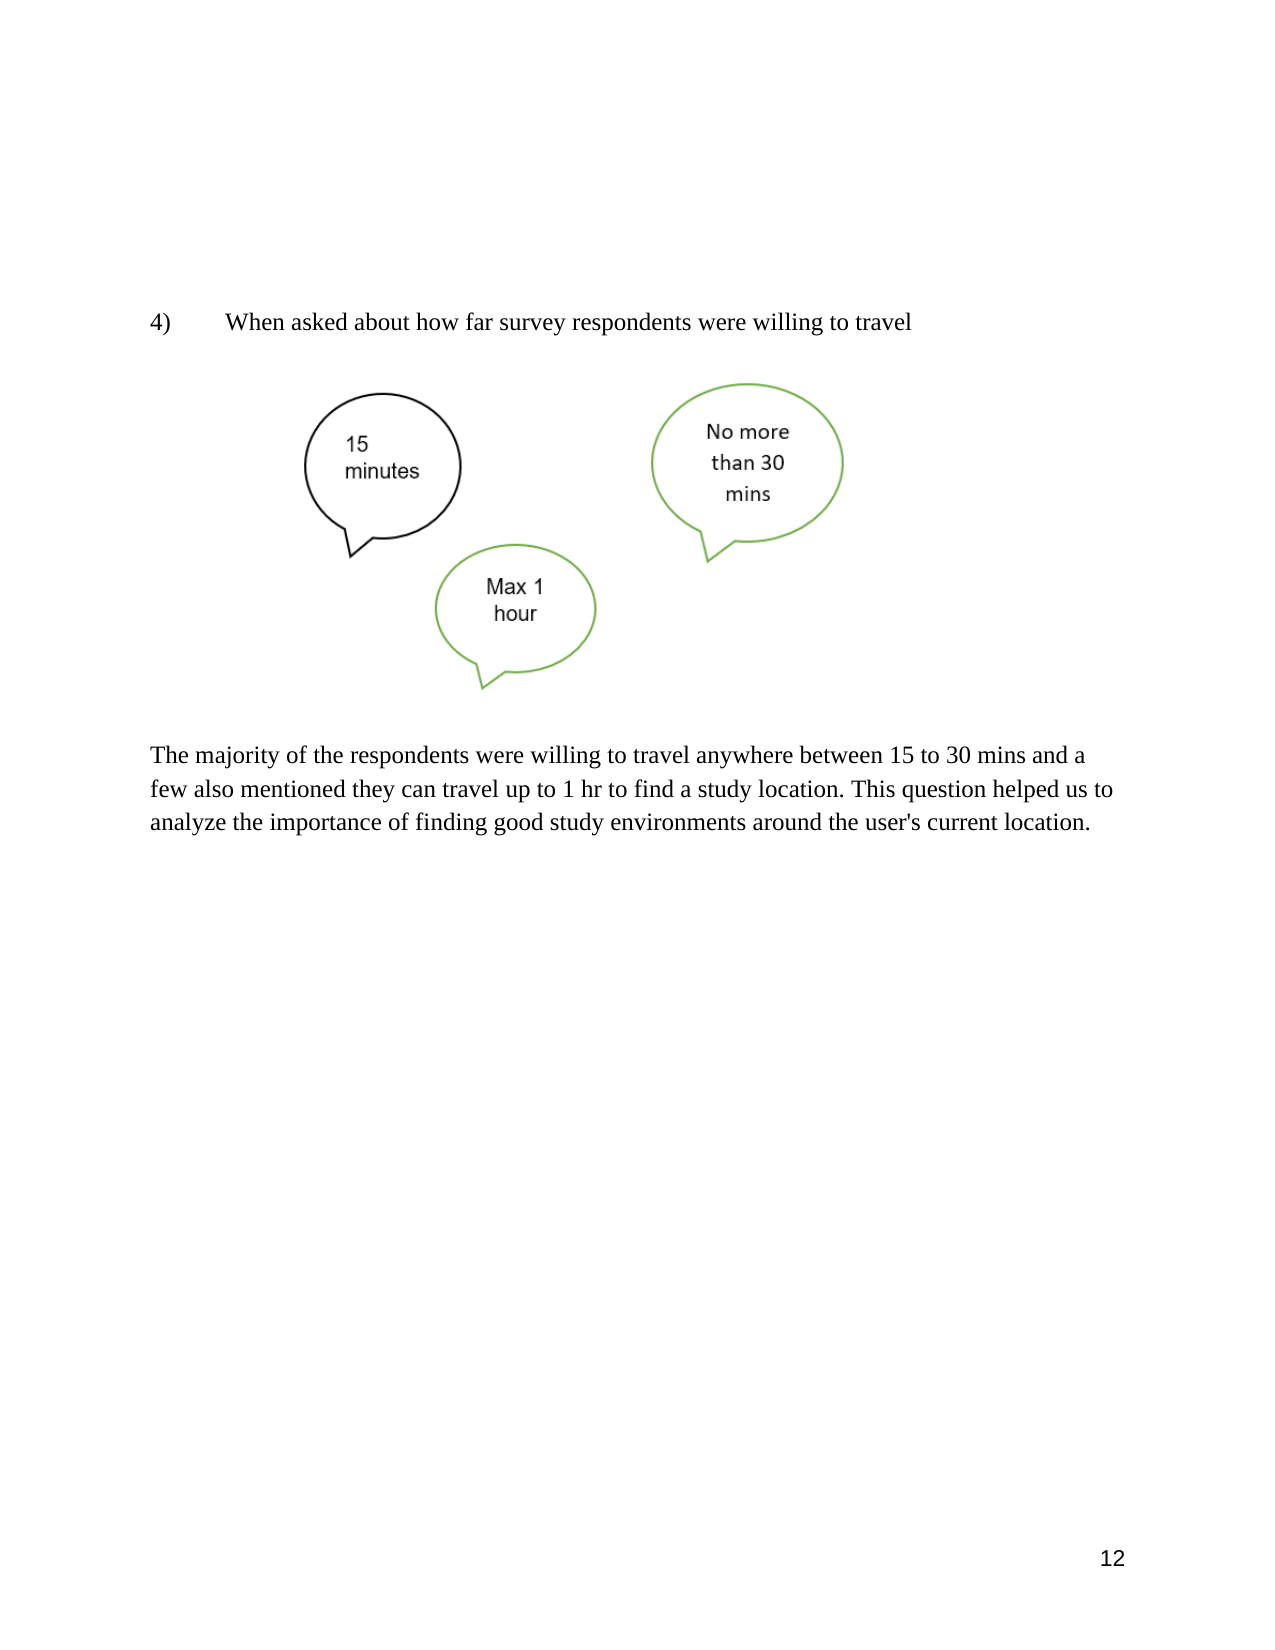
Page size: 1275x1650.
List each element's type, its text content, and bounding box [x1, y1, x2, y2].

picture [256, 365, 922, 712]
text The majority of the respondents were willing to travel anywhere between 15 to 30 mins and a few also mentioned they can travel up to 1 hr to find a study location. This question helped us to analyze the importance of finding good study environments around the user's current location. [150, 741, 1125, 835]
text 4) When asked about how far survey respondents were willing to travel [150, 307, 1125, 336]
